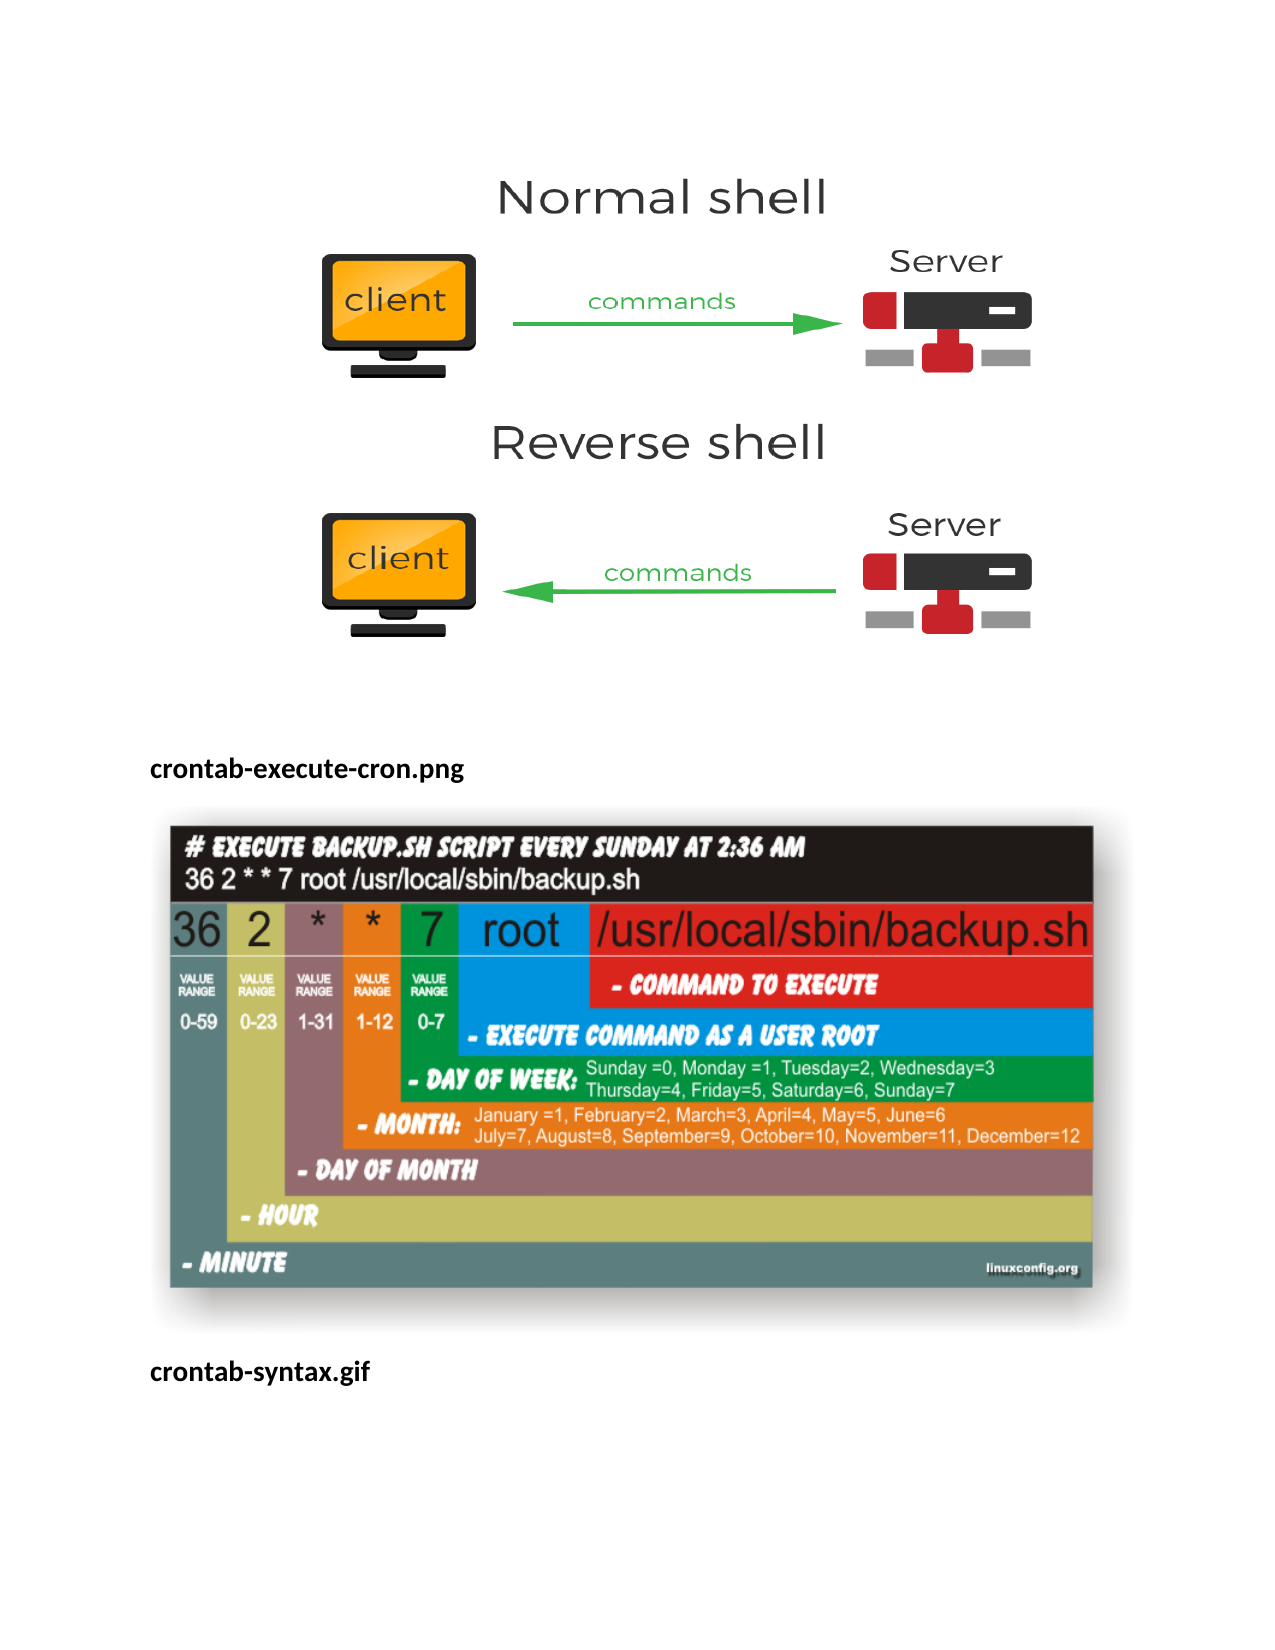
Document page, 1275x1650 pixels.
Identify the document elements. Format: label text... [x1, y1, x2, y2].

picture [150, 150, 1163, 676]
text crontab-execute-cron.png [150, 750, 1125, 786]
picture [150, 805, 1136, 1335]
text crontab-syntax.gif [150, 1353, 1125, 1389]
